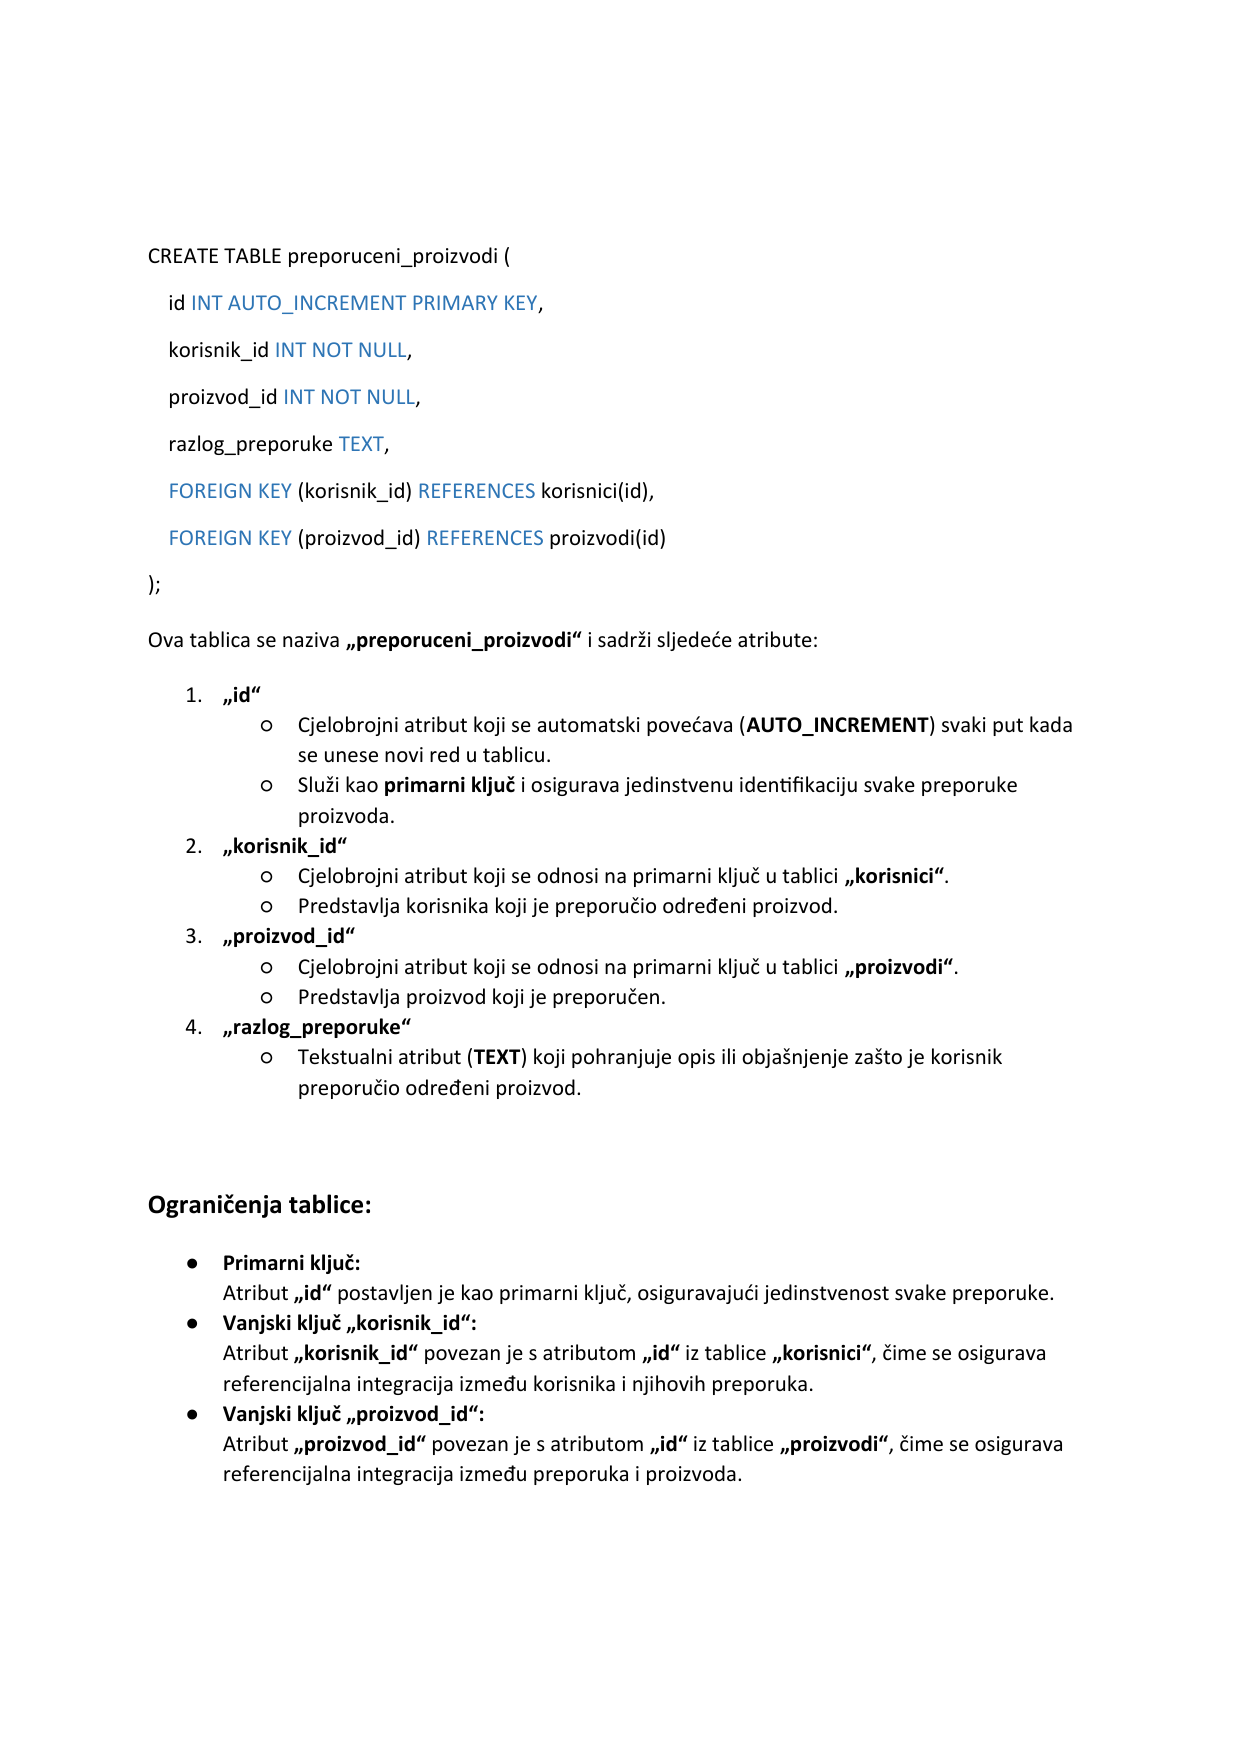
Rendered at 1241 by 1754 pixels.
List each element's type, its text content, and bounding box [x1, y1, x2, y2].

list Predstavlja proizvod koji je preporučen. [260, 982, 1093, 1010]
list Služi kao primarni ključ i osigurava jedinstvenu identifikaciju svake preporuke proizvoda. [260, 771, 1093, 829]
text korisnik_id INT NOT NULL, [148, 335, 1093, 363]
text id INT AUTO_INCREMENT PRIMARY KEY, [148, 288, 1093, 316]
text ); [148, 569, 1093, 597]
list Cjelobrojni atribut koji se automatski povećava (AUTO_INCREMENT) svaki put kada se unese novi red u tablicu. [260, 710, 1093, 768]
list „id“ [185, 680, 1093, 708]
text Ova tablica se naziva „preporuceni_proizvodi“ i sadrži sljedeće atribute: [148, 625, 1093, 653]
list Cjelobrojni atribut koji se odnosi na primarni ključ u tablici „korisnici“. [260, 861, 1093, 889]
list Primarni ključ: Atribut „id“ postavljen je kao primarni ključ, osiguravajući jedinstvenost svake preporuke. [185, 1248, 1093, 1306]
list „razlog_preporuke“ [185, 1012, 1093, 1040]
list Tekstualni atribut (TEXT) koji pohranjuje opis ili objašnjenje zašto je korisnik preporučio određeni proizvod. [260, 1042, 1093, 1101]
text proizvod_id INT NOT NULL, [148, 382, 1093, 410]
text FOREIGN KEY (proizvod_id) REFERENCES proizvodi(id) [148, 523, 1093, 551]
text razlog_preporuke TEXT, [148, 429, 1093, 457]
list Cjelobrojni atribut koji se odnosi na primarni ključ u tablici „proizvodi“. [260, 952, 1093, 980]
list Vanjski ključ „proizvod_id“: Atribut „proizvod_id“ povezan je s atributom „id“ iz tablice „proizvodi“, čime se osigurava referencijalna integracija između preporuka i proizvoda. [185, 1399, 1093, 1487]
text CREATE TABLE preporuceni_proizvodi ( [148, 241, 1093, 269]
list „korisnik_id“ [185, 831, 1093, 859]
subtitle Ograničenja tablice: [148, 1187, 1093, 1220]
list „proizvod_id“ [185, 922, 1093, 949]
list Vanjski ključ „korisnik_id“: Atribut „korisnik_id“ povezan je s atributom „id“ iz tablice „korisnici“, čime se osigurava referencijalna integracija između korisnika i njihovih preporuka. [185, 1308, 1093, 1397]
list Predstavlja korisnika koji je preporučio određeni proizvod. [260, 891, 1093, 919]
text FOREIGN KEY (korisnik_id) REFERENCES korisnici(id), [148, 476, 1093, 504]
